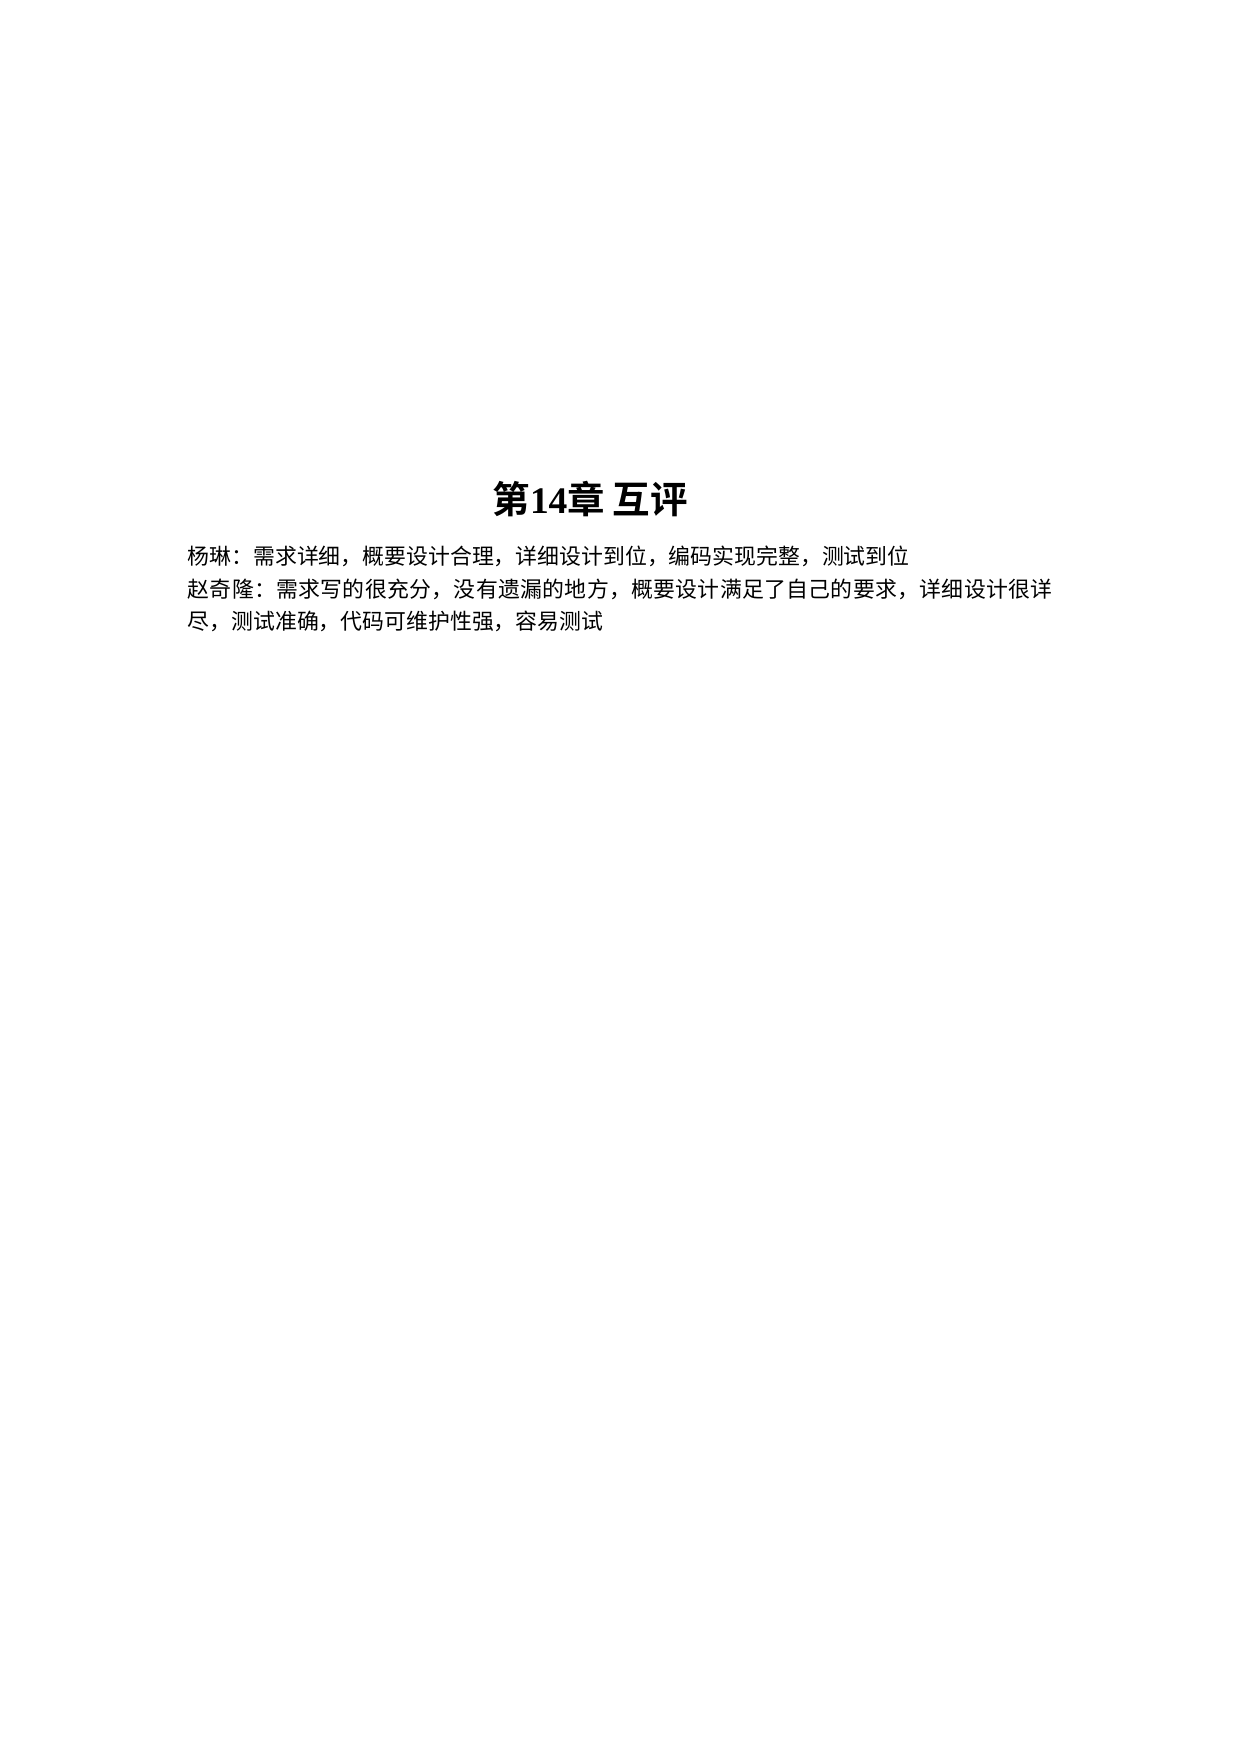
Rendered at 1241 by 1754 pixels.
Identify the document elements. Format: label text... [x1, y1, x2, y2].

subtitle 互评 [187, 464, 1053, 529]
text 赵奇隆：需求写的很充分，没有遗漏的地方，概要设计满足了自己的要求，详细设计很详尽，测试准确，代码可维护性强，容易测试 [187, 571, 1053, 636]
text 杨琳：需求详细，概要设计合理，详细设计到位，编码实现完整，测试到位 [187, 539, 1053, 571]
